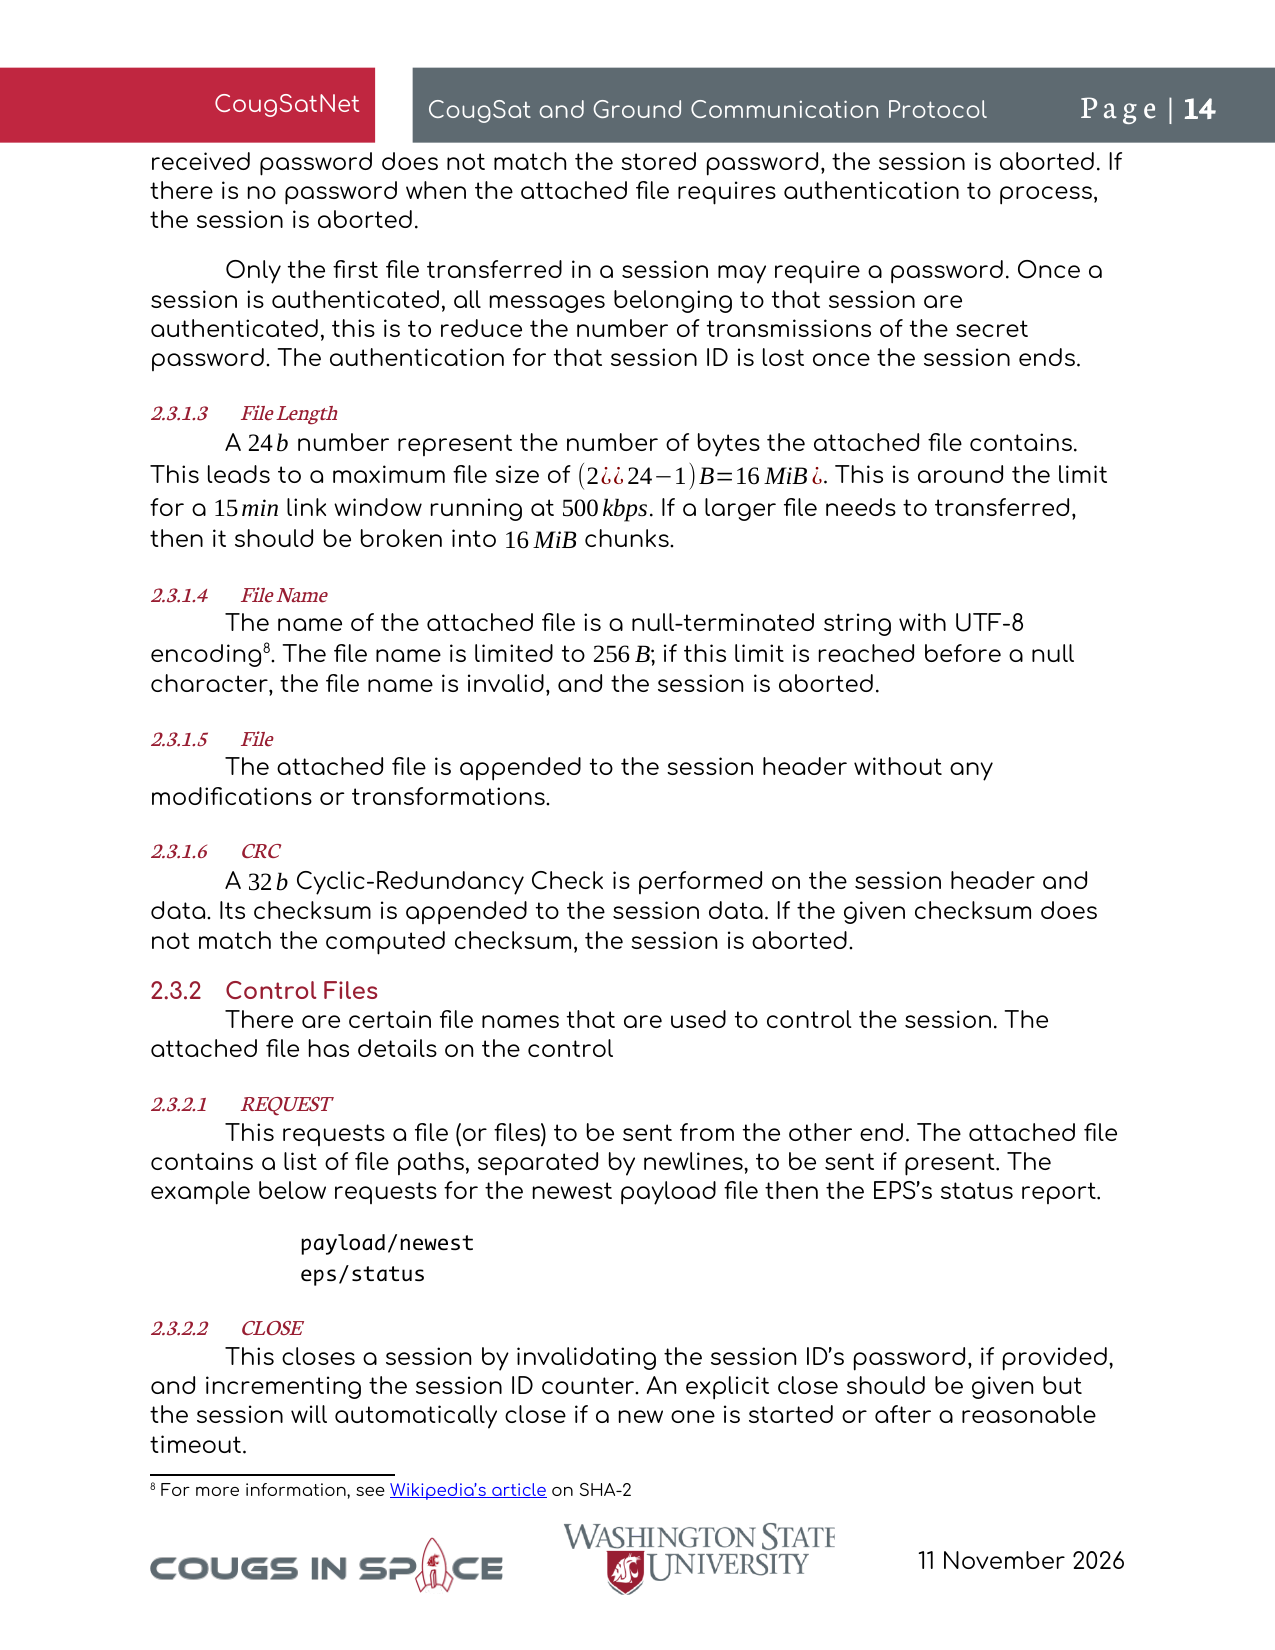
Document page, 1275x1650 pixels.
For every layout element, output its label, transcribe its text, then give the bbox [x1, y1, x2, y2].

subtitle CLOSE [150, 1312, 1125, 1341]
text The attached file is appended to the session header without any modifications or transformations. [150, 756, 1125, 810]
text eps/status [300, 1260, 975, 1287]
text There are certain file names that are used to control the session. The attached file has details on the control [150, 1008, 1125, 1063]
subtitle CRC [150, 835, 1125, 864]
subtitle File Name [150, 578, 1125, 607]
subtitle File Length [150, 397, 1125, 426]
picture [150, 1537, 503, 1594]
subtitle File [150, 722, 1125, 751]
text This requests a file (or files) to be sent from the other end. The attached file contains a list of file paths, separated by newlines, to be sent if present. The example below requests for the newest payload file then the EPS’s status report. [150, 1121, 1125, 1205]
subtitle REQUEST [150, 1088, 1125, 1117]
picture [562, 1522, 835, 1594]
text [150, 150, 1125, 234]
subtitle Control Files [150, 979, 1125, 1004]
text The name of the attached file is a null-terminated string with UTF-8 encoding. The file name is limited to ; if this limit is reached before a null character, the file name is invalid, and the session is aborted. [150, 612, 1125, 698]
text Only the first file transferred in a session may require a password. Once a session is authenticated, all messages belonging to that session are authenticated, this is to reduce the number of transmissions of the secret password. The authentication for that session ID is lost once the session ends. [150, 259, 1125, 372]
text This closes a session by invalidating the session ID’s password, if provided, and incrementing the session ID counter. An explicit close should be given but the session will automatically close if a new one is started or after a reasonable timeout. [150, 1345, 1125, 1458]
text A number represent the number of bytes the attached file contains. This leads to a maximum file size of . This is around the limit for a link window running at . If a larger file needs to transferred, then it should be broken into chunks. [150, 430, 1125, 554]
text A Cyclic-Redundancy Check is performed on the session header and data. Its checksum is appended to the session data. If the given checksum does not match the computed checksum, the session is aborted. [150, 868, 1125, 954]
text payload/newest [300, 1229, 975, 1256]
